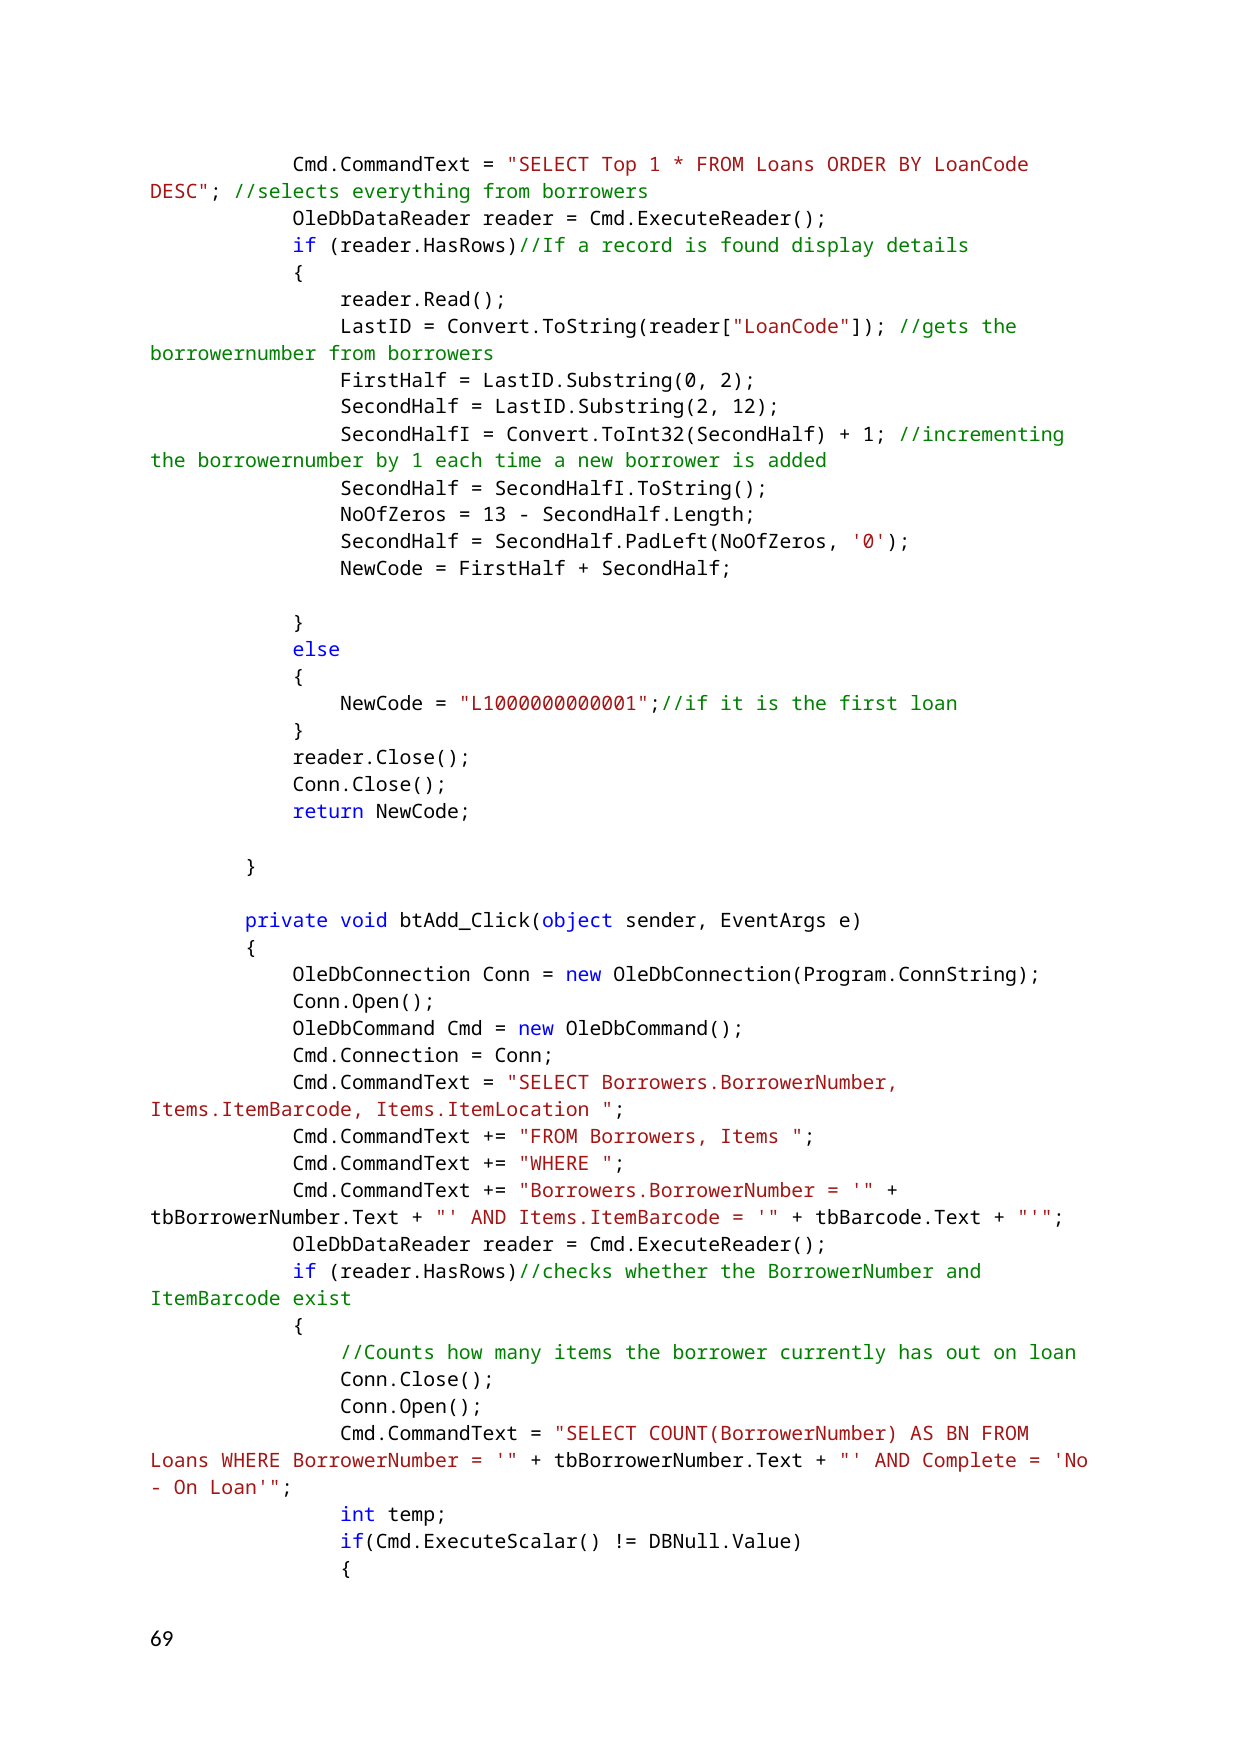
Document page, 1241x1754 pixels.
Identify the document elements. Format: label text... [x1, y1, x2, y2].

text } [150, 717, 1090, 743]
text LastID = Convert.ToString(reader["LoanCode"]); //gets the borrowernumber from borrowers [150, 312, 1090, 366]
text Conn.Open(); [150, 987, 1090, 1014]
text SecondHalf = LastID.Substring(2, 12); [150, 393, 1090, 420]
text Cmd.Connection = Conn; [150, 1041, 1090, 1068]
text return NewCode; [150, 797, 1090, 824]
text Cmd.CommandText += "Borrowers.BorrowerNumber = '" + tbBorrowerNumber.Text + "' AND Items.ItemBarcode = '" + tbBarcode.Text + "'"; [150, 1176, 1090, 1230]
text } [150, 609, 1090, 636]
text Cmd.CommandText = "SELECT Borrowers.BorrowerNumber, Items.ItemBarcode, Items.ItemLocation "; [150, 1068, 1090, 1122]
text if (reader.HasRows)//checks whether the BorrowerNumber and ItemBarcode exist [150, 1257, 1090, 1311]
text { [150, 933, 1090, 960]
text //Counts how many items the borrower currently has out on loan [150, 1338, 1090, 1365]
text NoOfZeros = 13 - SecondHalf.Length; [150, 501, 1090, 528]
text Cmd.CommandText += "WHERE "; [150, 1149, 1090, 1176]
text if(Cmd.ExecuteScalar() != DBNull.Value) [150, 1527, 1090, 1554]
text else [150, 636, 1090, 663]
text OleDbConnection Conn = new OleDbConnection(Program.ConnString); [150, 960, 1090, 987]
text Conn.Close(); [150, 1365, 1090, 1392]
text OleDbDataReader reader = Cmd.ExecuteReader(); [150, 1230, 1090, 1257]
text SecondHalf = SecondHalfI.ToString(); [150, 474, 1090, 501]
text { [150, 258, 1090, 285]
text NewCode = FirstHalf + SecondHalf; [150, 555, 1090, 582]
text OleDbCommand Cmd = new OleDbCommand(); [150, 1014, 1090, 1041]
text SecondHalf = SecondHalf.PadLeft(NoOfZeros, '0'); [150, 528, 1090, 555]
text private void btAdd_Click(object sender, EventArgs e) [150, 906, 1090, 933]
text Cmd.CommandText = "SELECT Top 1 * FROM Loans ORDER BY LoanCode DESC"; //selects everything from borrowers [150, 150, 1090, 204]
text NewCode = "L1000000000001";//if it is the first loan [150, 689, 1090, 717]
text } [150, 852, 1090, 879]
text if (reader.HasRows)//If a record is found display details [150, 231, 1090, 258]
text Cmd.CommandText += "FROM Borrowers, Items "; [150, 1122, 1090, 1149]
text SecondHalfI = Convert.ToInt32(SecondHalf) + 1; //incrementing the borrowernumber by 1 each time a new borrower is added [150, 420, 1090, 474]
text OleDbDataReader reader = Cmd.ExecuteReader(); [150, 204, 1090, 231]
text { [150, 1554, 1090, 1581]
text { [150, 1311, 1090, 1338]
text Conn.Open(); [150, 1392, 1090, 1419]
text { [150, 663, 1090, 689]
text reader.Read(); [150, 285, 1090, 312]
text reader.Close(); [150, 743, 1090, 771]
text Cmd.CommandText = "SELECT COUNT(BorrowerNumber) AS BN FROM Loans WHERE BorrowerNumber = '" + tbBorrowerNumber.Text + "' AND Complete = 'No - On Loan'"; [150, 1419, 1090, 1500]
text Conn.Close(); [150, 771, 1090, 797]
text FirstHalf = LastID.Substring(0, 2); [150, 366, 1090, 393]
text int temp; [150, 1500, 1090, 1527]
